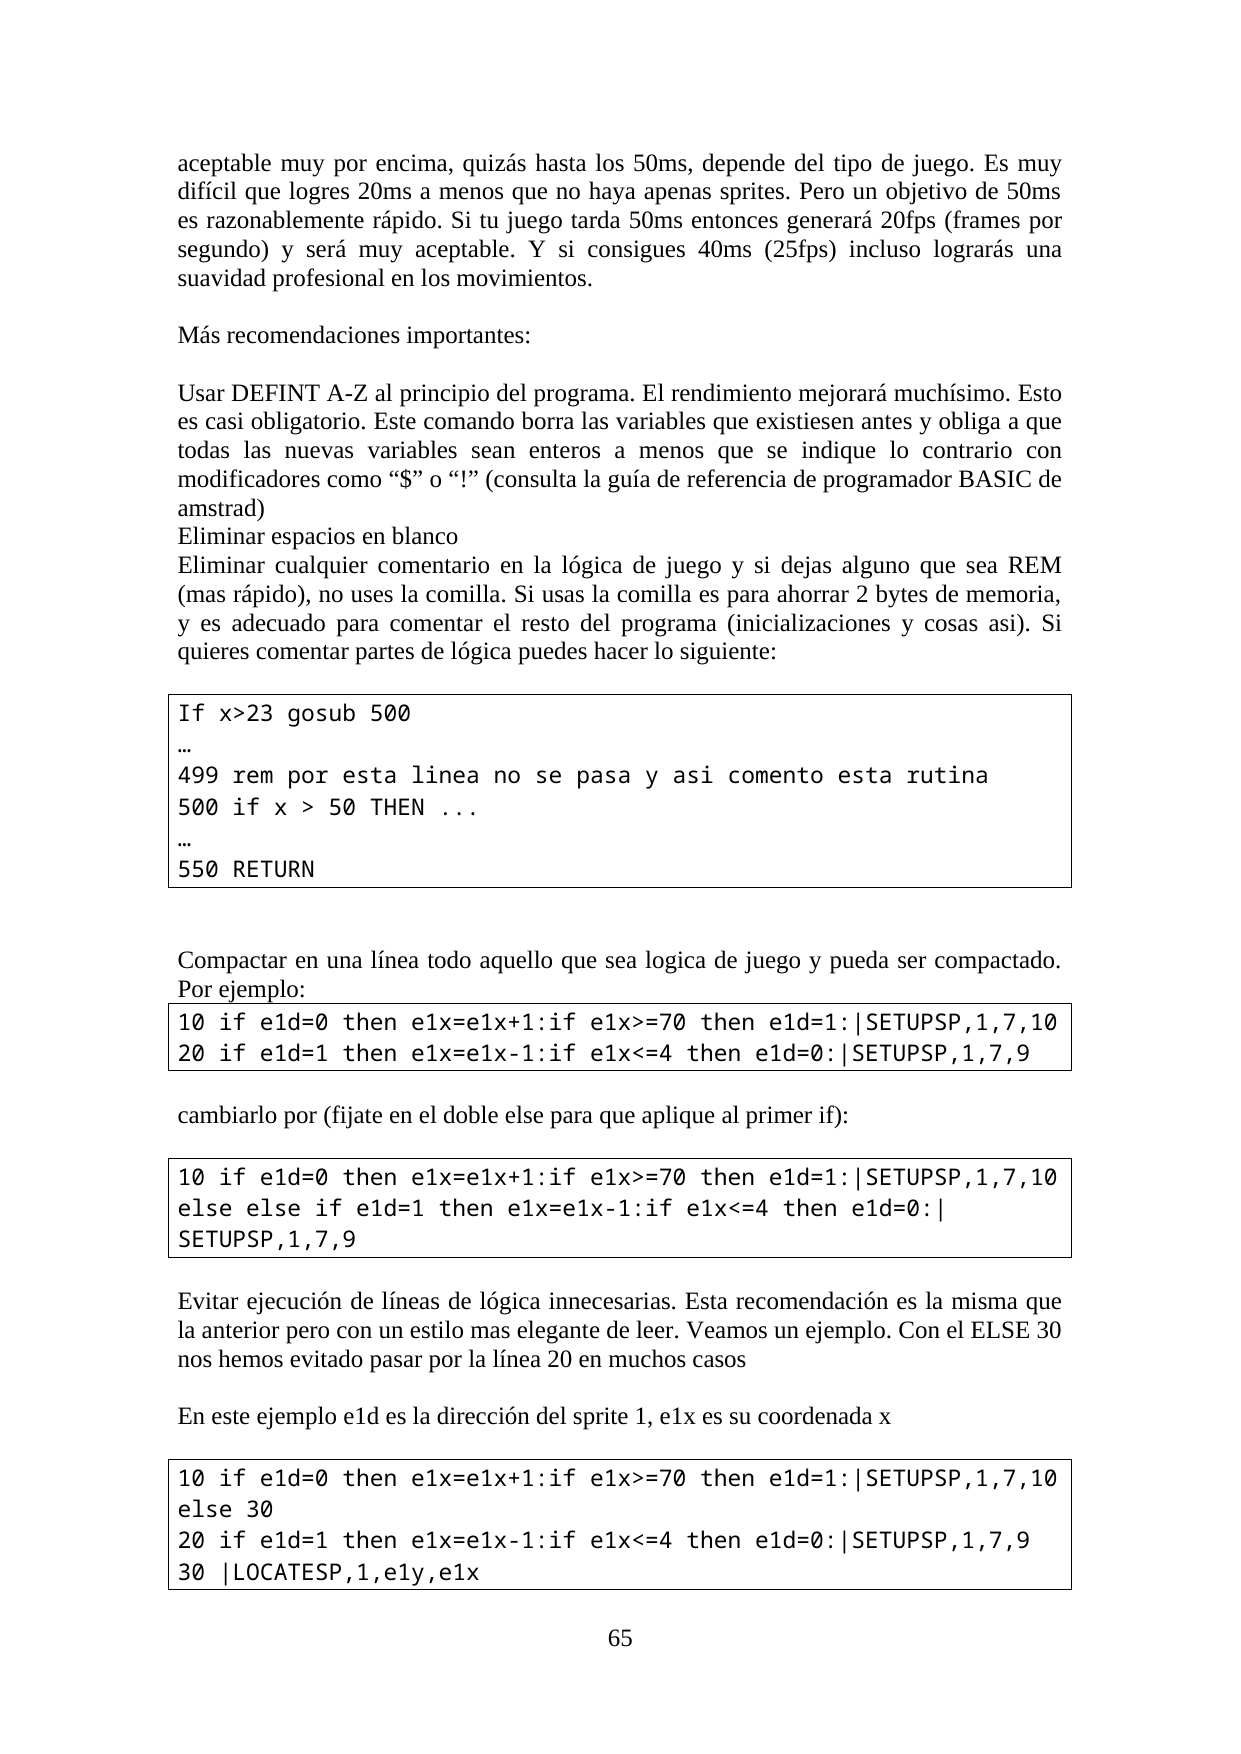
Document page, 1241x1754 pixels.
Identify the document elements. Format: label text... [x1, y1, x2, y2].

text Evitar ejecución de líneas de lógica innecesarias. Esta recomendación es la misma que la anterior pero con un estilo mas elegante de leer. Veamos un ejemplo. Con el ELSE 30 nos hemos evitado pasar por la línea 20 en muchos casos [177, 1286, 1063, 1373]
text Compactar en una línea todo aquello que sea logica de juego y pueda ser compactado. Por ejemplo: [177, 945, 1063, 1003]
text 20 if e1d=1 then e1x=e1x-1:if e1x<=4 then e1d=0:|SETUPSP,1,7,9 [177, 1524, 1063, 1553]
text … [177, 822, 1063, 850]
text cambiarlo por (fijate en el doble else para que aplique al primer if): [177, 1100, 1063, 1129]
text 20 if e1d=1 then e1x=e1x-1:if e1x<=4 then e1d=0:|SETUPSP,1,7,9 [169, 1034, 1071, 1070]
text 500 if x > 50 THEN ... [177, 791, 1063, 822]
text Eliminar cualquier comentario en la lógica de juego y si dejas alguno que sea REM (mas rápido), no uses la comilla. Si usas la comilla es para ahorrar 2 bytes de memoria, y es adecuado para comentar el resto del programa (inicializaciones y cosas asi). Si quieres comentar partes de lógica puedes hacer lo siguiente: [177, 550, 1063, 665]
text 499 rem por esta linea no se pasa y asi comento esta rutina [177, 759, 1063, 791]
text Eliminar espacios en blanco [177, 521, 1063, 550]
text 550 RETURN [169, 850, 1071, 887]
text 10 if e1d=0 then e1x=e1x+1:if e1x>=70 then e1d=1:|SETUPSP,1,7,10 [169, 1004, 1071, 1034]
text 30 |LOCATESP,1,e1y,e1x [169, 1553, 1071, 1589]
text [177, 148, 1063, 291]
text If x>23 gosub 500 [169, 695, 1071, 728]
text 10 if e1d=0 then e1x=e1x+1:if e1x>=70 then e1d=1:|SETUPSP,1,7,10 else else if e1d=1 then e1x=e1x-1:if e1x<=4 then e1d=0:|SETUPSP,1,7,9 [169, 1159, 1071, 1257]
text Usar DEFINT A-Z al principio del programa. El rendimiento mejorará muchísimo. Esto es casi obligatorio. Este comando borra las variables que existiesen antes y obliga a que todas las nuevas variables sean enteros a menos que se indique lo contrario con modificadores como “$” o “!” (consulta la guía de referencia de programador BASIC de amstrad) [177, 378, 1063, 521]
text En este ejemplo e1d es la dirección del sprite 1, e1x es su coordenada x [177, 1401, 1063, 1430]
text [169, 1460, 1071, 1524]
text … [177, 728, 1063, 759]
text Más recomendaciones importantes: [177, 320, 1063, 349]
